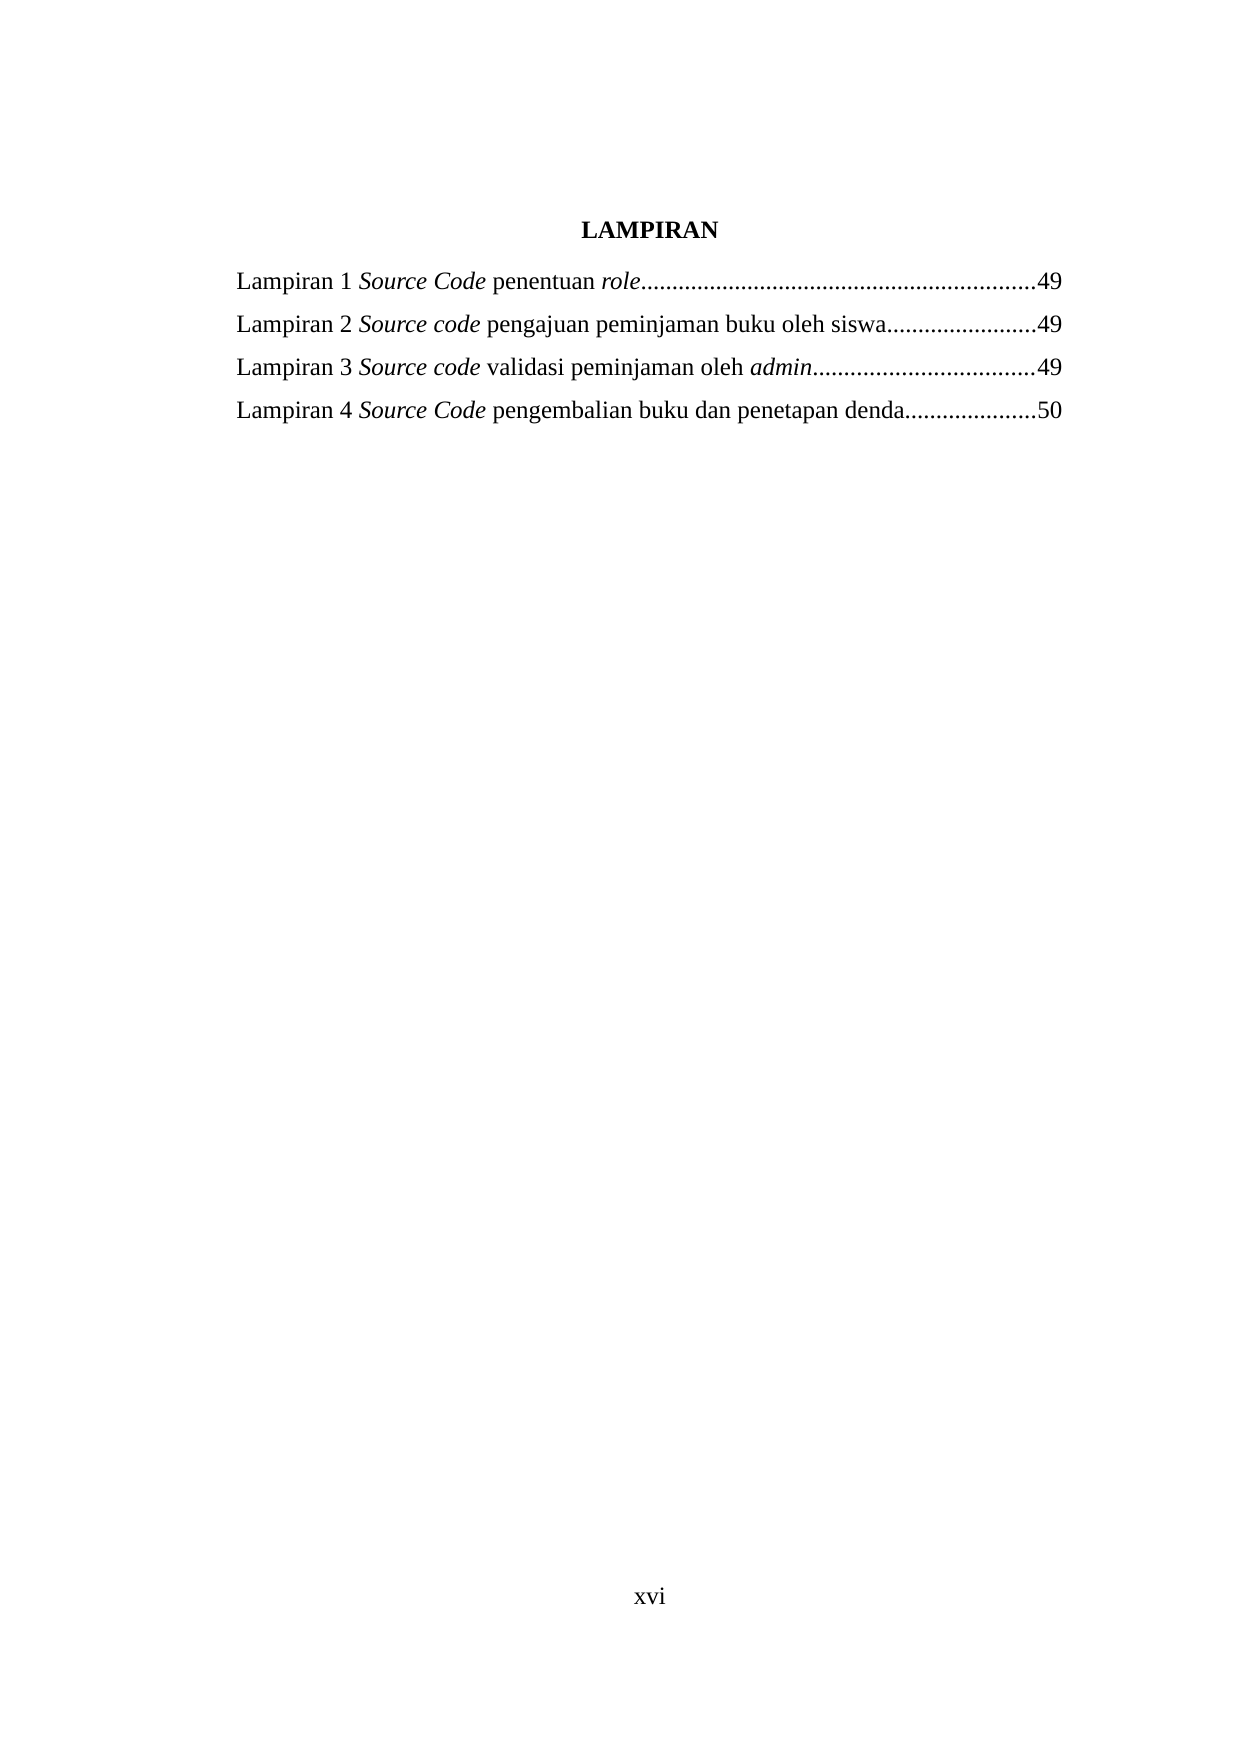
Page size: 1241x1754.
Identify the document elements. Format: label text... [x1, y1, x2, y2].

text Lampiran 1 Source Code penentuan role 49 [236, 266, 1063, 295]
text Lampiran 3 Source code validasi peminjaman oleh admin 49 [236, 352, 1063, 381]
subtitle LAMPIRAN [236, 215, 1063, 243]
text Lampiran 4 Source Code pengembalian buku dan penetapan denda 50 [236, 396, 1063, 424]
text Lampiran 2 Source code pengajuan peminjaman buku oleh siswa 49 [236, 309, 1063, 338]
